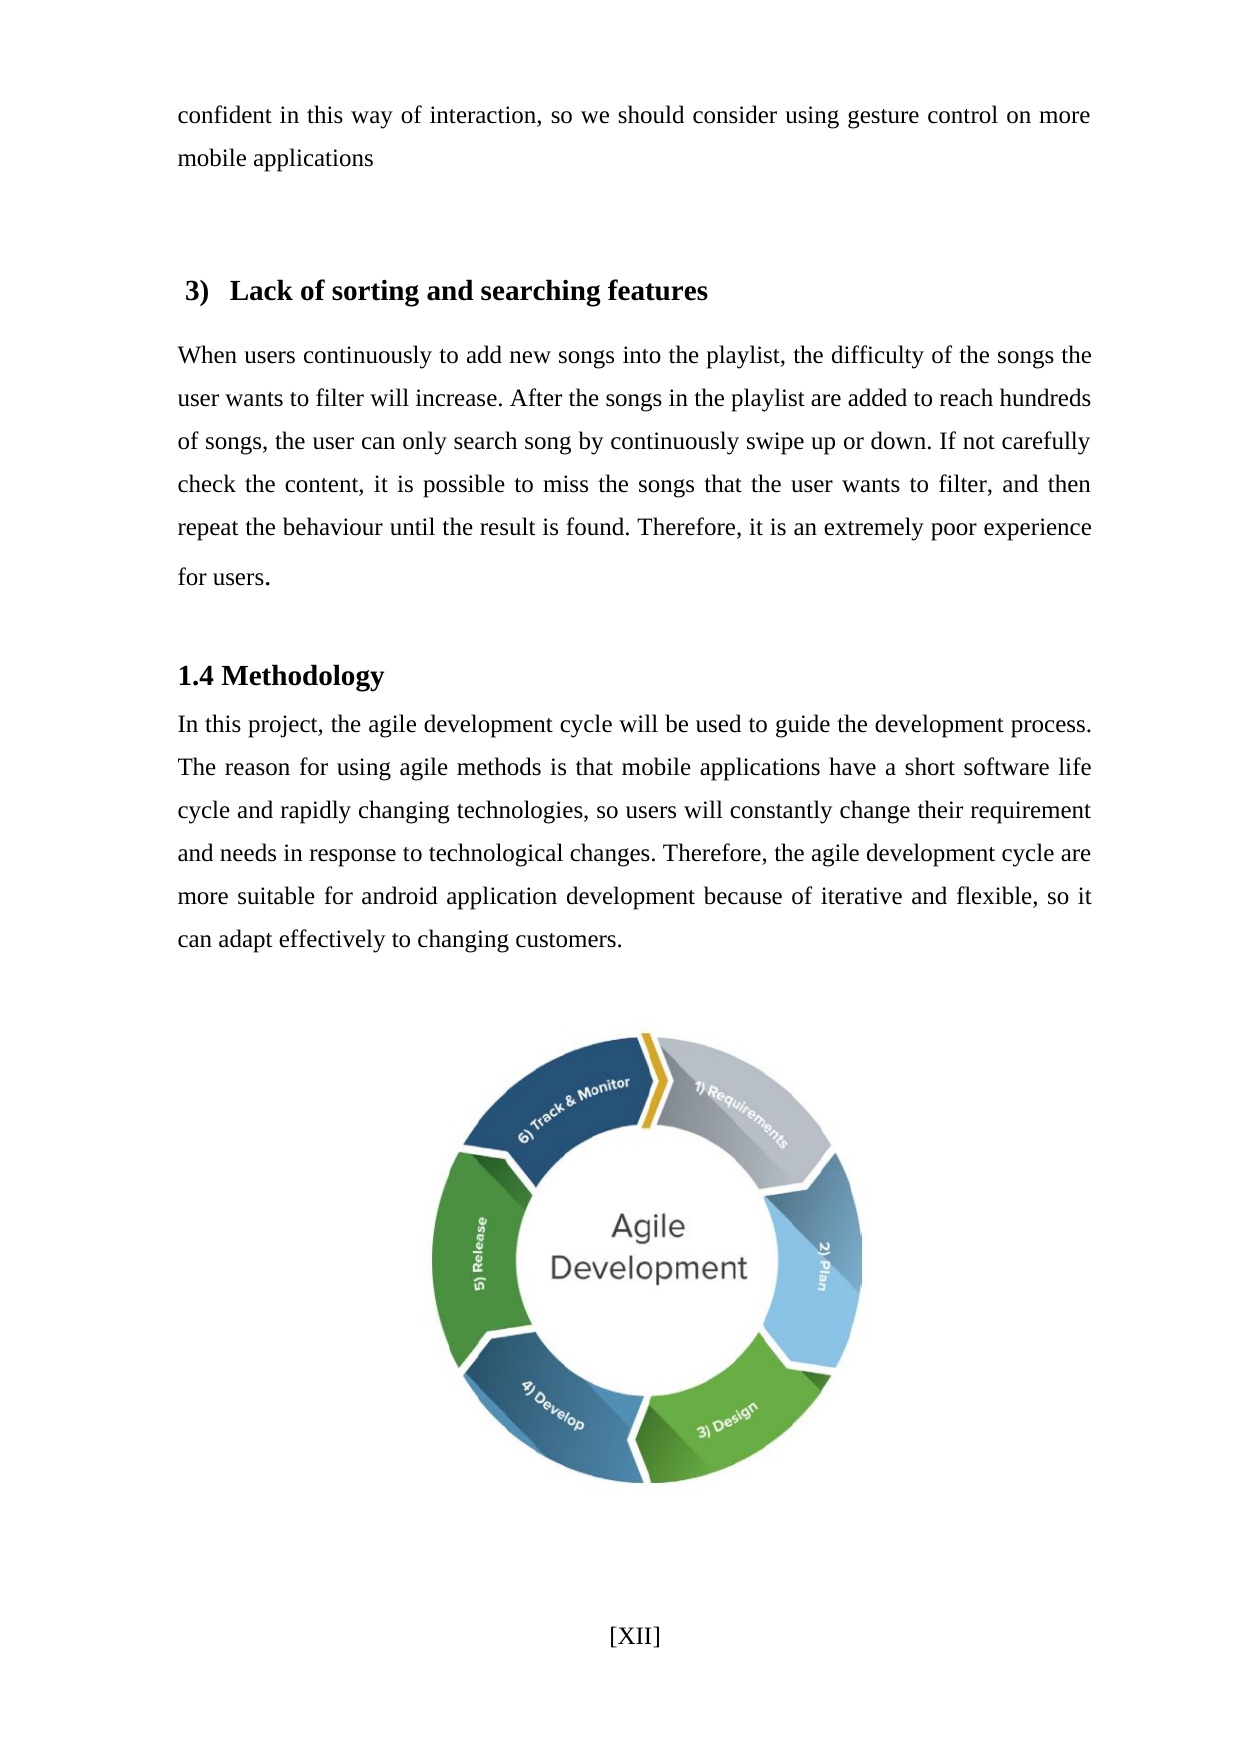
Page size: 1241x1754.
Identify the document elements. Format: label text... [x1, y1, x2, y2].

list Lack of sorting and searching features [185, 273, 1092, 306]
text When users continuously to add new songs into the playlist, the difficulty of the songs the user wants to filter will increase. After the songs in the playlist are added to reach hundreds of songs, the user can only search song by continuously swipe up or down. If not carefully check the content, it is possible to miss the songs that the user wants to filter, and then repeat the behaviour until the result is found. Therefore, it is an extremely poor experience for users. [177, 340, 1092, 591]
text 1.4 Methodology [177, 658, 1092, 692]
text confident in this way of interaction, so we should consider using gesture control on more mobile applications [177, 100, 1092, 172]
picture [364, 1018, 936, 1511]
text In this project, the agile development cycle will be used to guide the development process. The reason for using agile methods is that mobile applications have a short software life cycle and rapidly changing technologies, so users will constantly change their requirement and needs in response to technological changes. Therefore, the agile development cycle are more suitable for android application development because of iterative and flexible, so it can adapt effectively to changing customers. [177, 709, 1092, 953]
